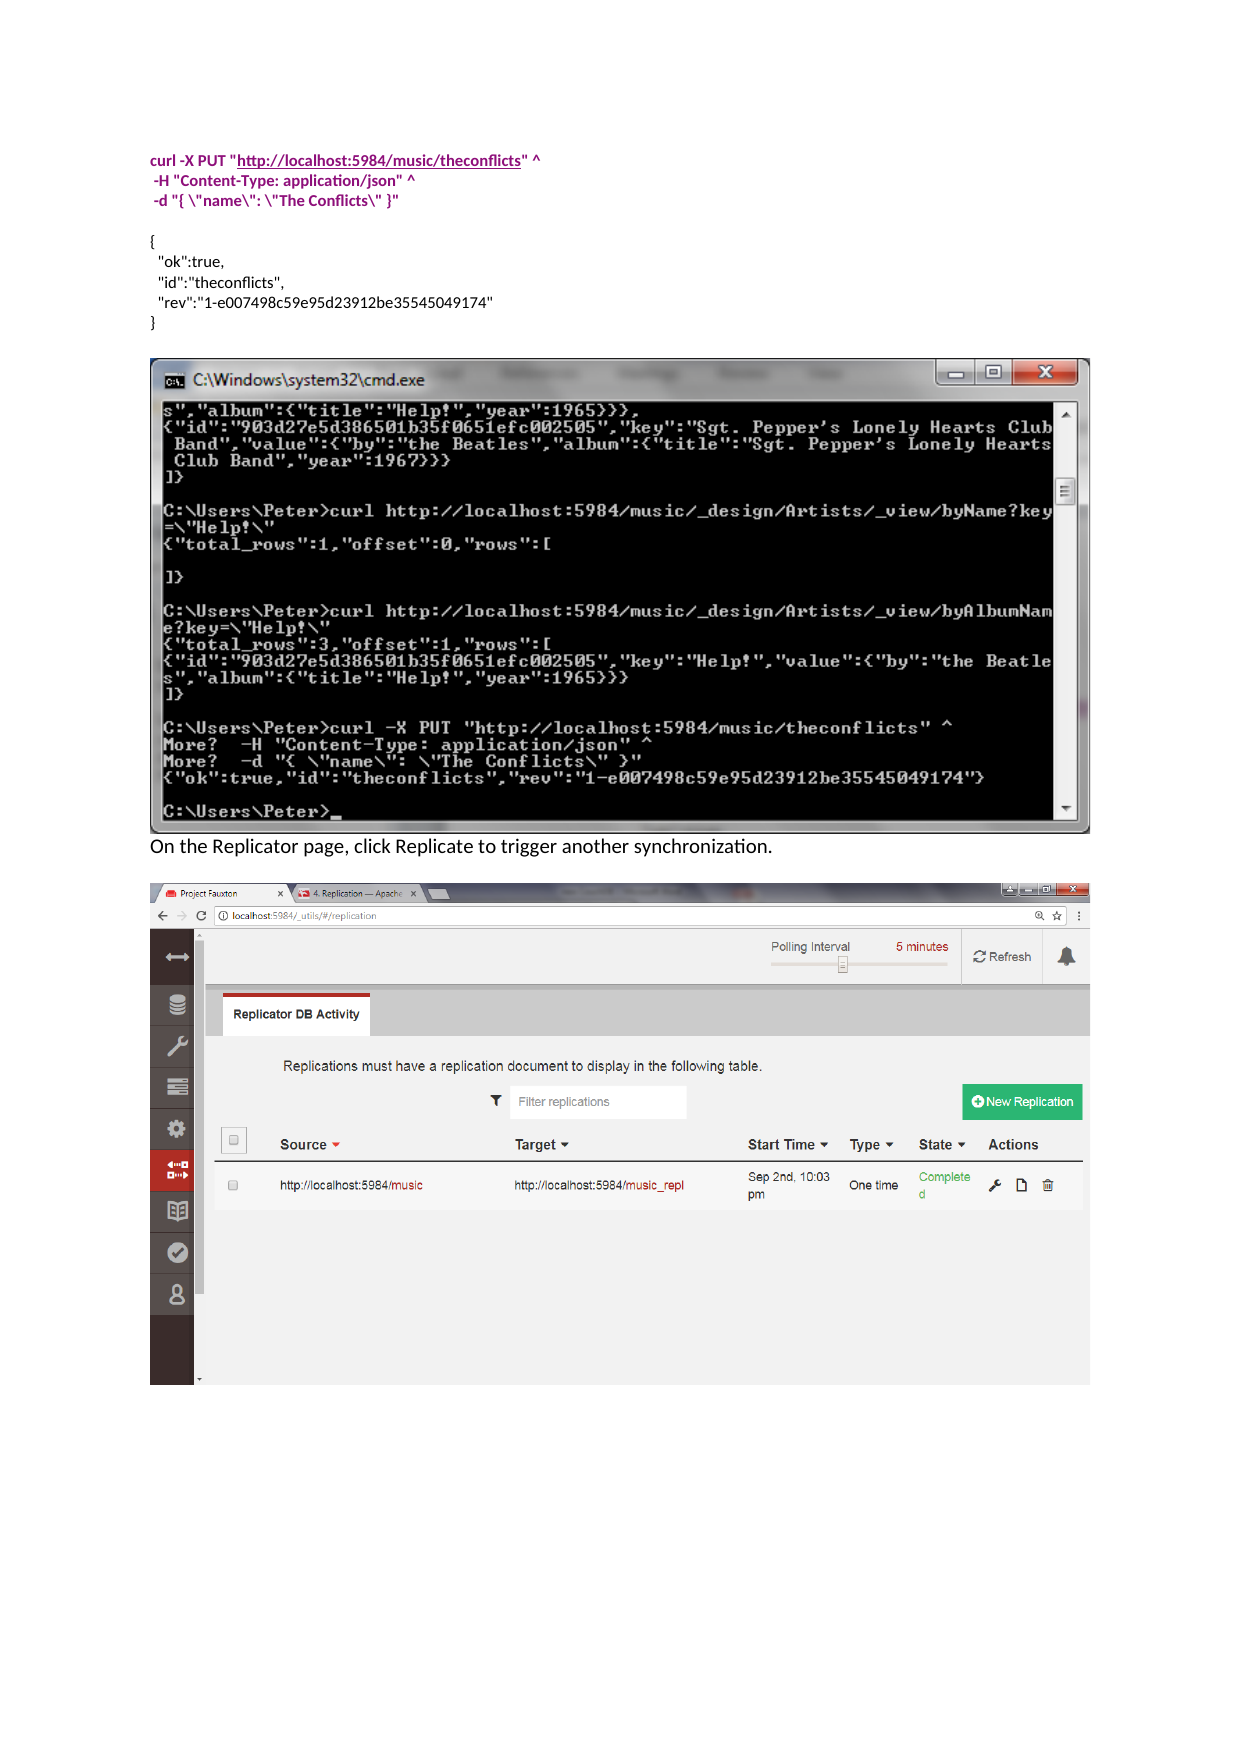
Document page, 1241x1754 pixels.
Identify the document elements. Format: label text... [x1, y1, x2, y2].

text { "ok":true, "id":"theconflicts", "rev":"1-e007498c59e95d23912be35545049174" [150, 231, 1090, 312]
picture [150, 358, 1091, 834]
text } [150, 312, 1090, 333]
text curl -X PUT "http://localhost:5984/music/theconflicts" ^ -H "Content-Type: application/json" ^ -d "{ \"name\": \"The Conflicts\" }" [150, 150, 1090, 211]
text On the Replicator page, click Replicate to trigger another synchronization. [150, 834, 1090, 858]
picture [150, 883, 1091, 1385]
